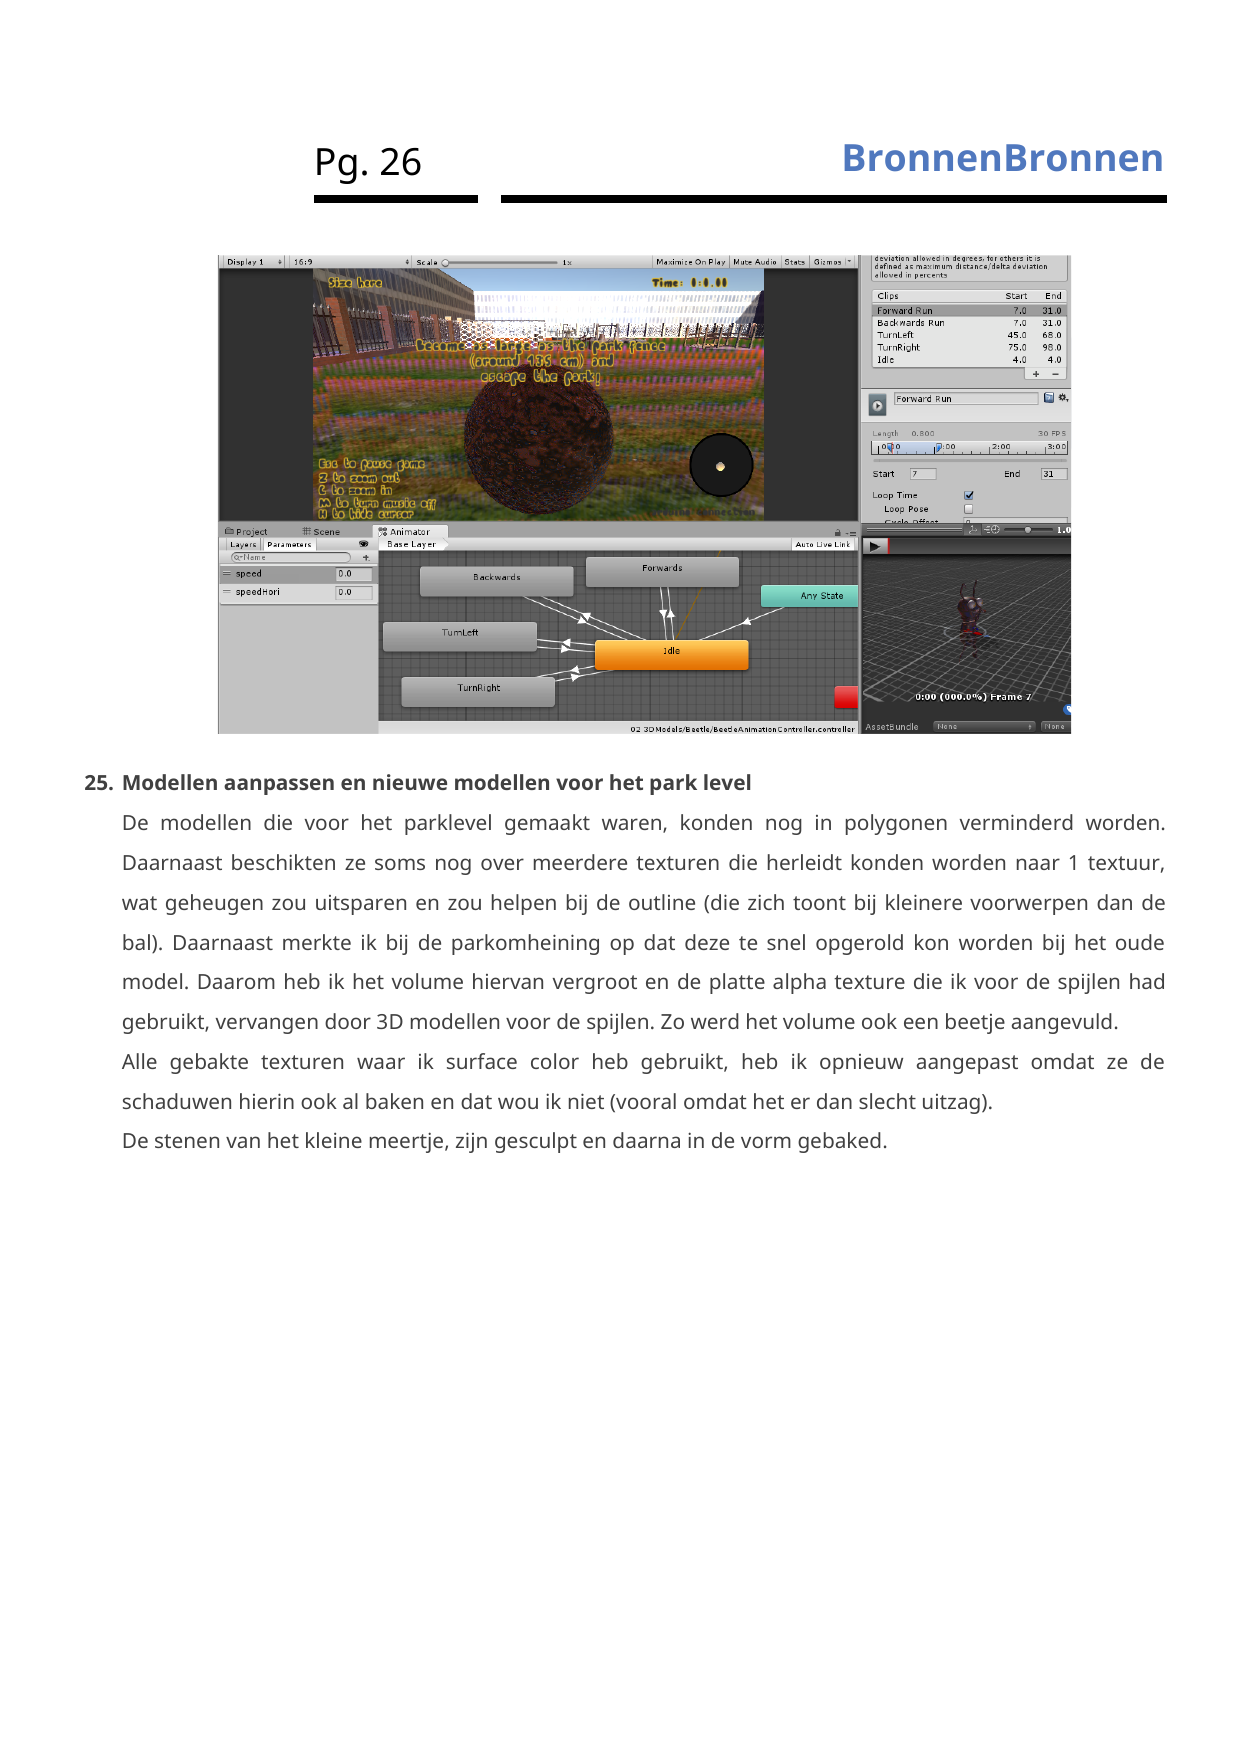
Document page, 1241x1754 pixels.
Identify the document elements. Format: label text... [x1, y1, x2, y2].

picture [217, 255, 1072, 734]
list De stenen van het kleine meertje, zijn gesculpt en daarna in de vorm gebaked. [122, 1127, 1167, 1155]
subtitle Modellen aanpassen en nieuwe modellen voor het park level [84, 768, 1167, 797]
list De modellen die voor het parklevel gemaakt waren, konden nog in polygonen verminderd worden. Daarnaast beschikten ze soms nog over meerdere texturen die herleidt konden worden naar 1 textuur, wat geheugen zou uitsparen en zou helpen bij de outline (die zich toont bij kleinere voorwerpen dan de bal). Daarnaast merkte ik bij de parkomheining op dat deze te snel opgerold kon worden bij het oude model. Daarom heb ik het volume hiervan vergroot en de platte alpha texture die ik voor de spijlen had gebruikt, vervangen door 3D modellen voor de spijlen. Zo werd het volume ook een beetje aangevuld. [122, 808, 1167, 1036]
list Alle gebakte texturen waar ik surface color heb gebruikt, heb ik opnieuw aangepast omdat ze de schaduwen hierin ook al baken en dat wou ik niet (vooral omdat het er dan slecht uitzag). [122, 1047, 1167, 1115]
